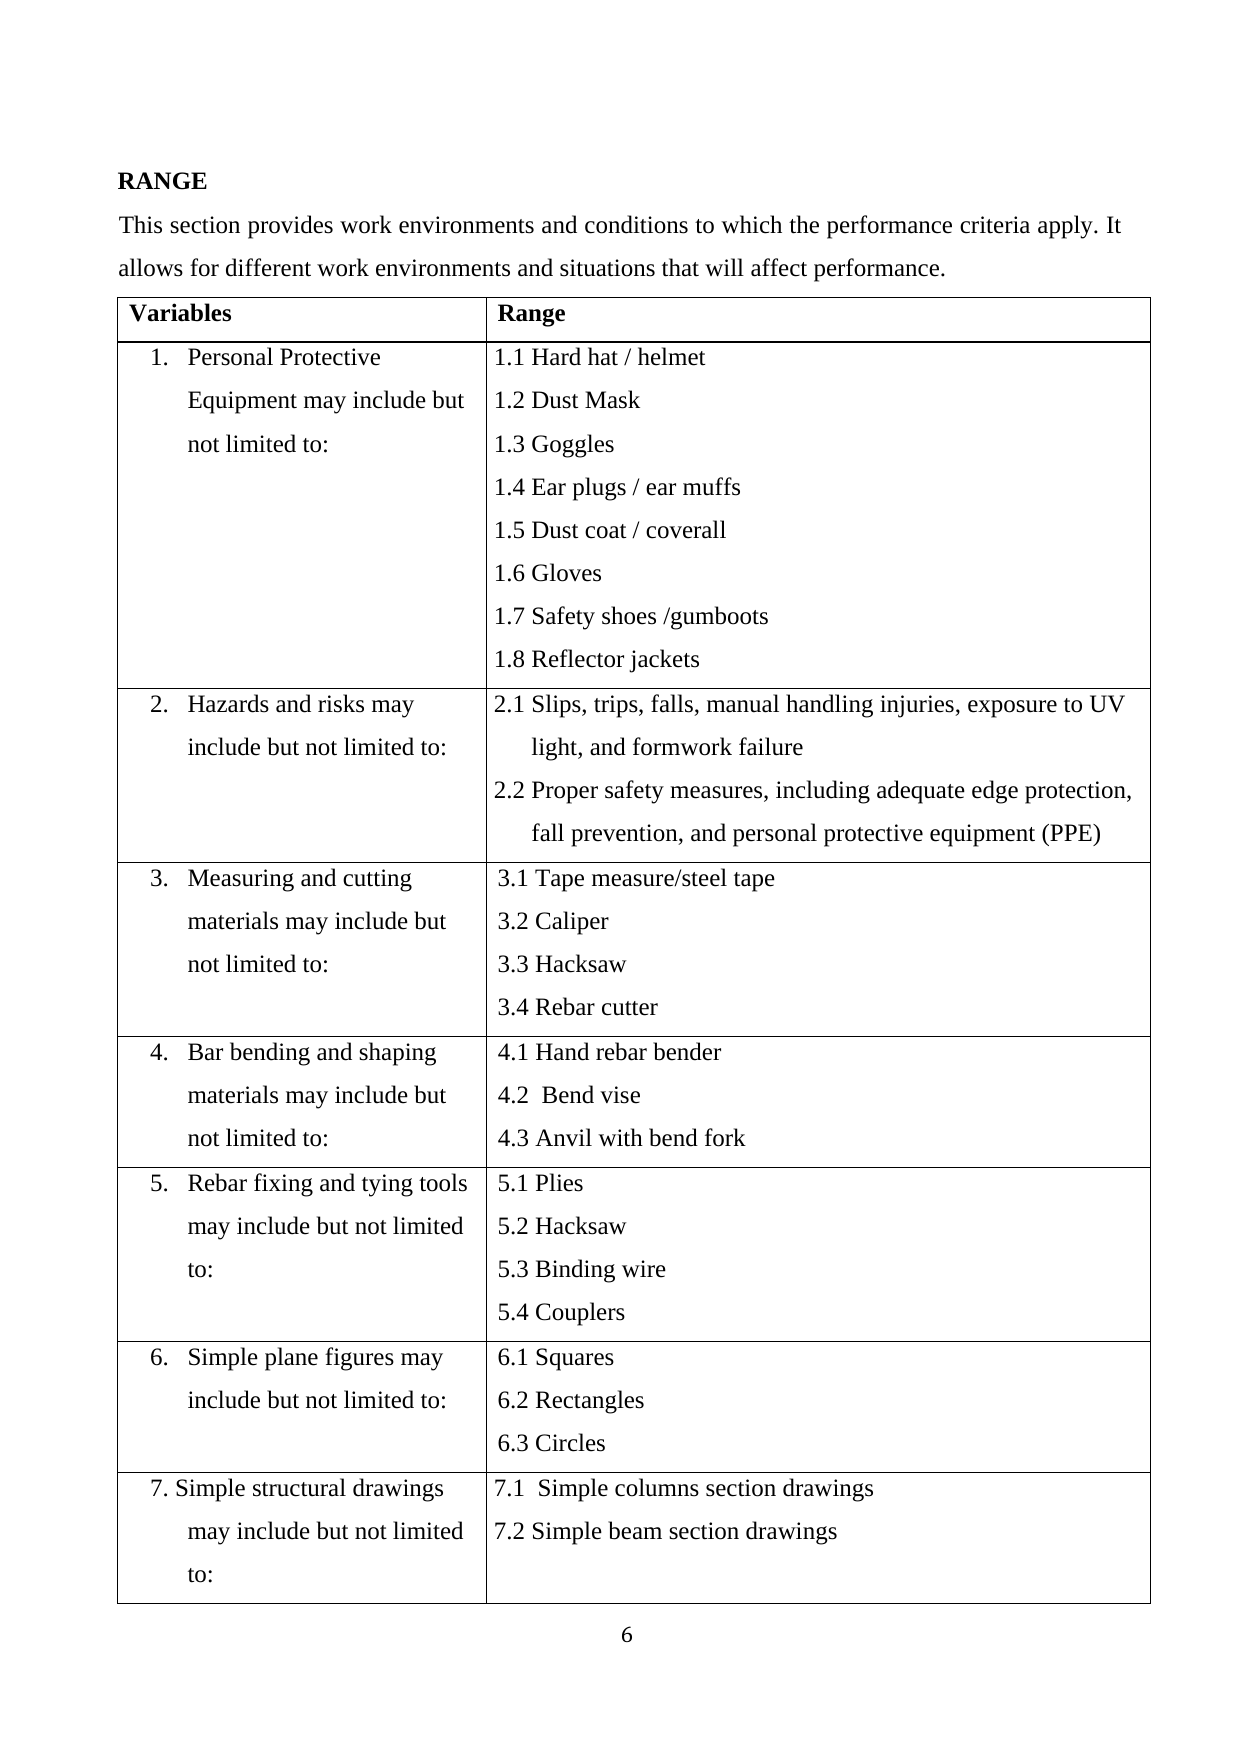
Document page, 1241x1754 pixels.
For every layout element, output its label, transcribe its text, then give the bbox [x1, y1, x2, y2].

table_cell Hand rebar bender Bend vise Anvil with bend fork [487, 1037, 1150, 1167]
table_cell Slips, trips, falls, manual handling injuries, exposure to UV light, and formwork failure Proper safety measures, including adequate edge protection, fall prevention, and personal protective equipment (PPE) [487, 689, 1150, 862]
text This section provides work environments and conditions to which the performance criteria apply. It allows for different work environments and situations that will affect performance. [118, 210, 1123, 282]
table_cell Bar bending and shaping materials may include but not limited to: [118, 1037, 486, 1167]
table_cell Personal Protective Equipment may include but not limited to: [118, 343, 486, 688]
text RANGE [117, 166, 1136, 195]
table_cell Squares Rectangles Circles [487, 1342, 1150, 1472]
table_cell Measuring and cutting materials may include but not limited to: [118, 863, 486, 1036]
table_header Range [487, 298, 1150, 341]
table_cell Rebar fixing and tying tools may include but not limited to: [118, 1168, 486, 1341]
table_cell Hazards and risks may include but not limited to: [118, 689, 486, 862]
table_cell Simple columns section drawings Simple beam section drawings [487, 1473, 1150, 1603]
table_cell Simple plane figures may include but not limited to: [118, 1342, 486, 1472]
table_cell Hard hat / helmet Dust Mask Goggles Ear plugs / ear muffs Dust coat / coverall Gloves Safety shoes /gumboots Reflector jackets [487, 343, 1150, 688]
table_header Variables [118, 298, 486, 341]
table_cell 7. Simple structural drawings may include but not limited to: [118, 1473, 486, 1603]
table_cell Plies Hacksaw Binding wire Couplers [487, 1168, 1150, 1341]
table_cell Tape measure/steel tape Caliper Hacksaw Rebar cutter [487, 863, 1150, 1036]
